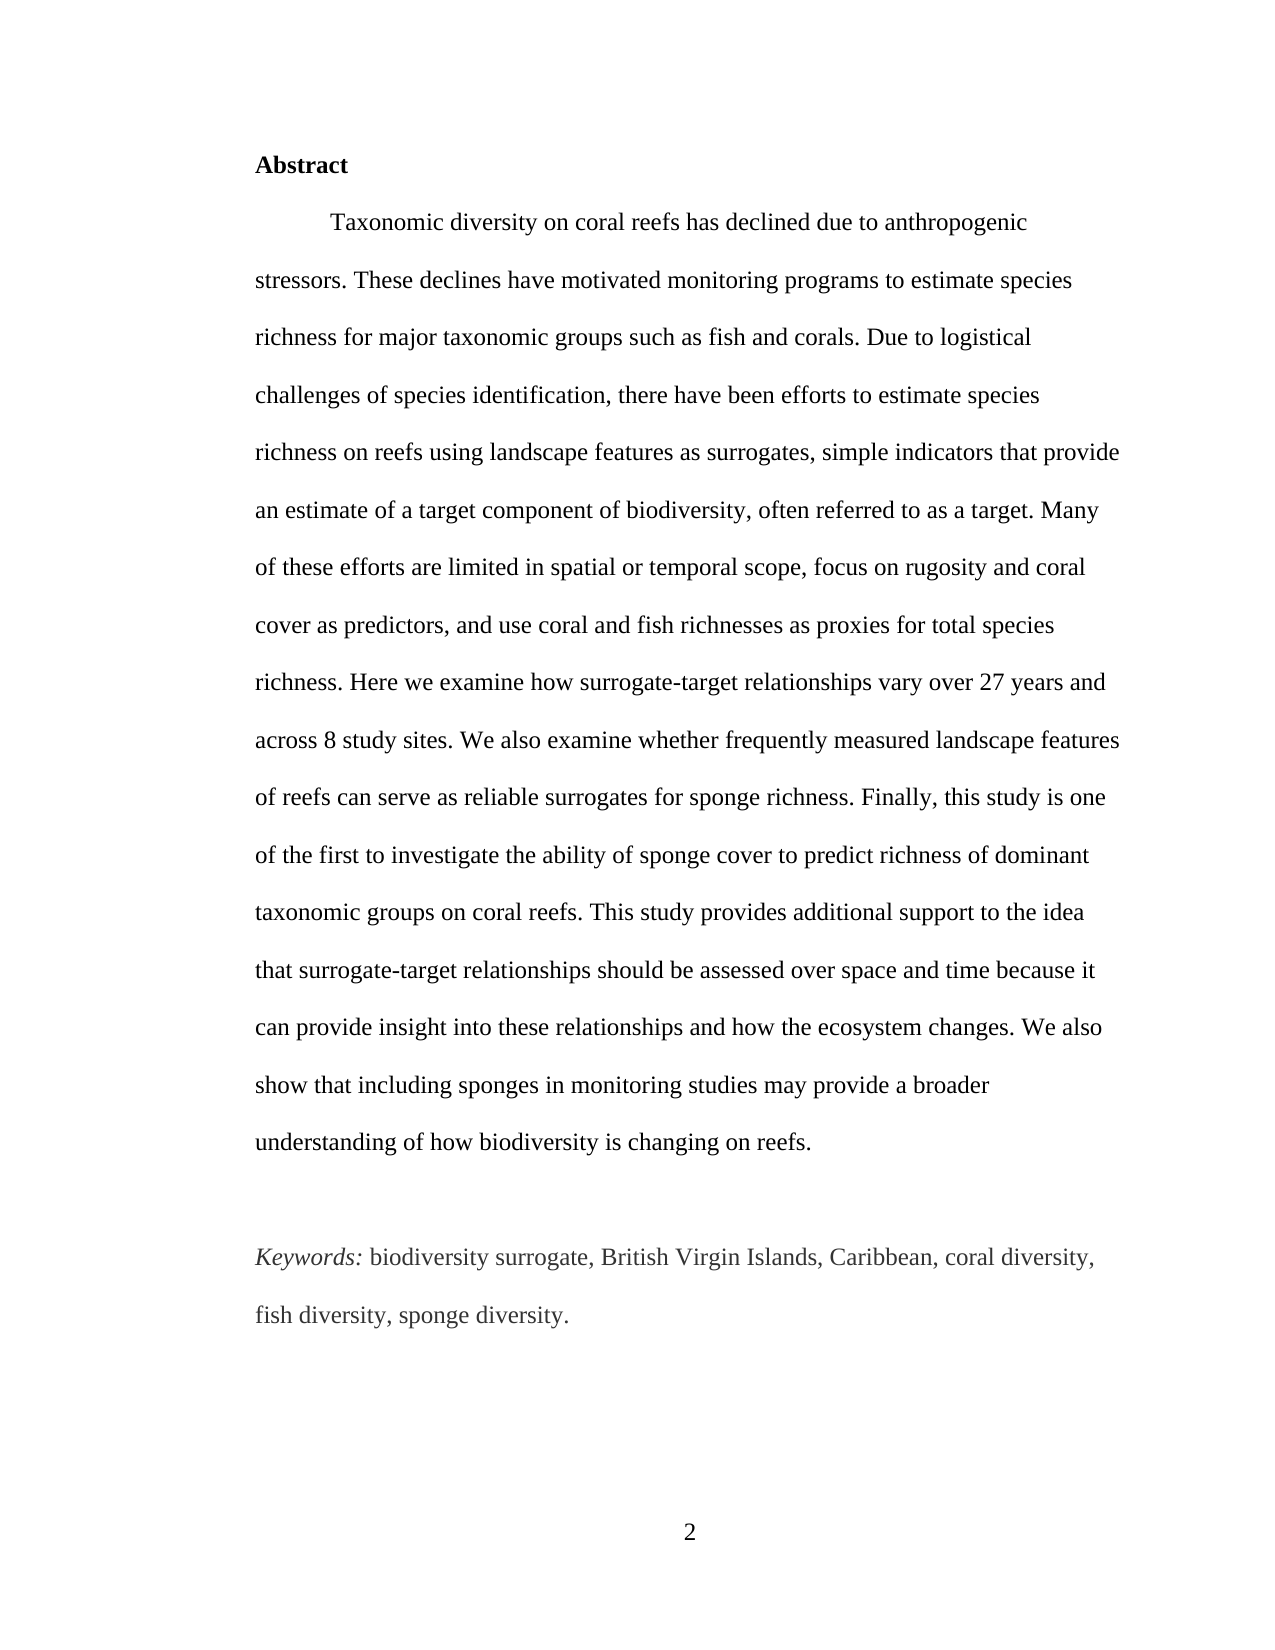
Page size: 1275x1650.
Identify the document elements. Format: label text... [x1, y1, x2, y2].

subtitle Abstract [255, 150, 1125, 179]
text Keywords: biodiversity surrogate, British Virgin Islands, Caribbean, coral diversity, fish diversity, sponge diversity. [255, 1242, 1125, 1329]
text Taxonomic diversity on coral reefs has declined due to anthropogenic stressors. These declines have motivated monitoring programs to estimate species richness for major taxonomic groups such as fish and corals. Due to logistical challenges of species identification, there have been efforts to estimate species richness on reefs using landscape features as surrogates, simple indicators that provide an estimate of a target component of biodiversity, often referred to as a target. Many of these efforts are limited in spatial or temporal scope, focus on rugosity and coral cover as predictors, and use coral and fish richnesses as proxies for total species richness. Here we examine how surrogate-target relationships vary over 27 years and across 8 study sites. We also examine whether frequently measured landscape features of reefs can serve as reliable surrogates for sponge richness. Finally, this study is one of the first to investigate the ability of sponge cover to predict richness of dominant taxonomic groups on coral reefs. This study provides additional support to the idea that surrogate-target relationships should be assessed over space and time because it can provide insight into these relationships and how the ecosystem changes. We also show that including sponges in monitoring studies may provide a broader understanding of how biodiversity is changing on reefs. [255, 207, 1125, 1156]
